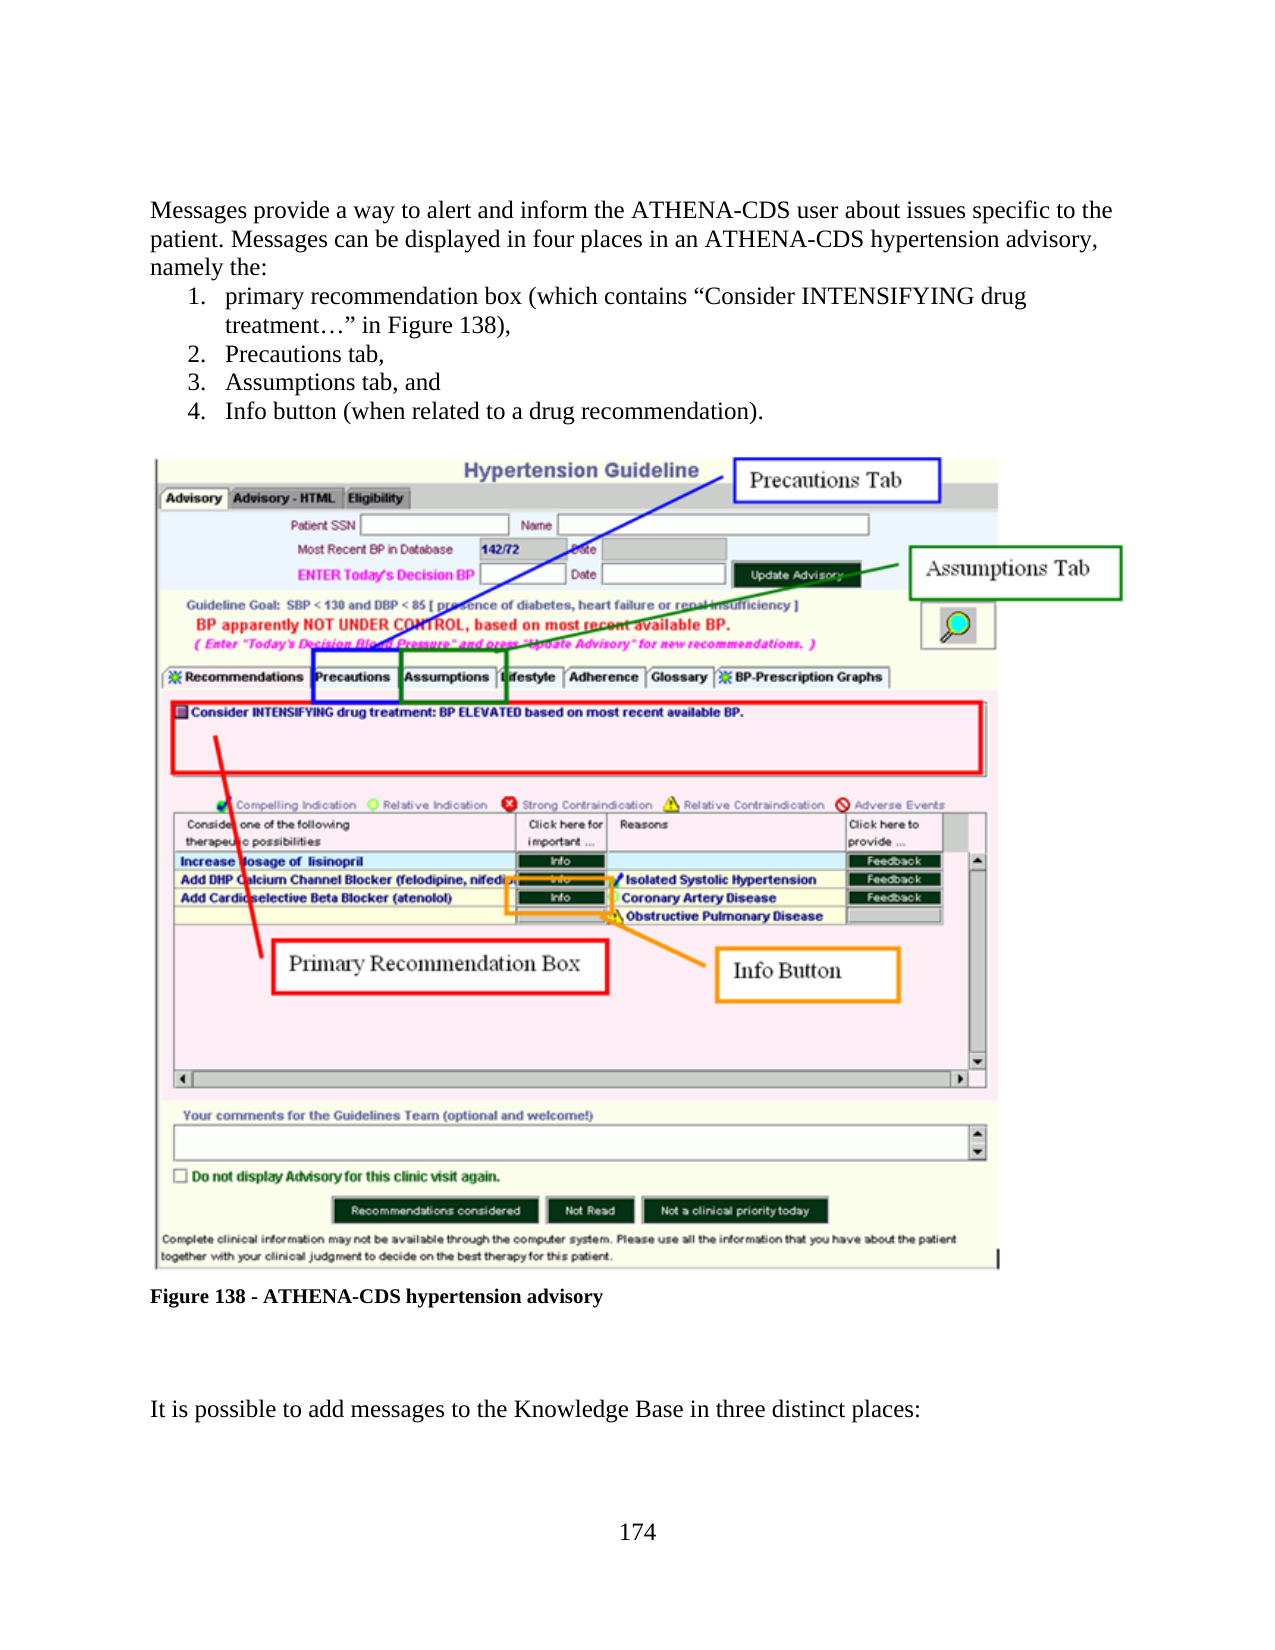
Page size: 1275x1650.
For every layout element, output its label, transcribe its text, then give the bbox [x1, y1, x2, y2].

text Messages provide a way to alert and inform the ATHENA-CDS user about issues specific to the patient. Messages can be displayed in four places in an ATHENA-CDS hypertension advisory, namely the: [150, 195, 1125, 281]
text It is possible to add messages to the Knowledge Base in three distinct places: [150, 1394, 1125, 1423]
list Assumptions tab, and [187, 367, 1125, 396]
list Precautions tab, [187, 339, 1125, 367]
list Info button (when related to a drug recommendation). [187, 396, 1125, 425]
picture [150, 453, 1125, 1272]
